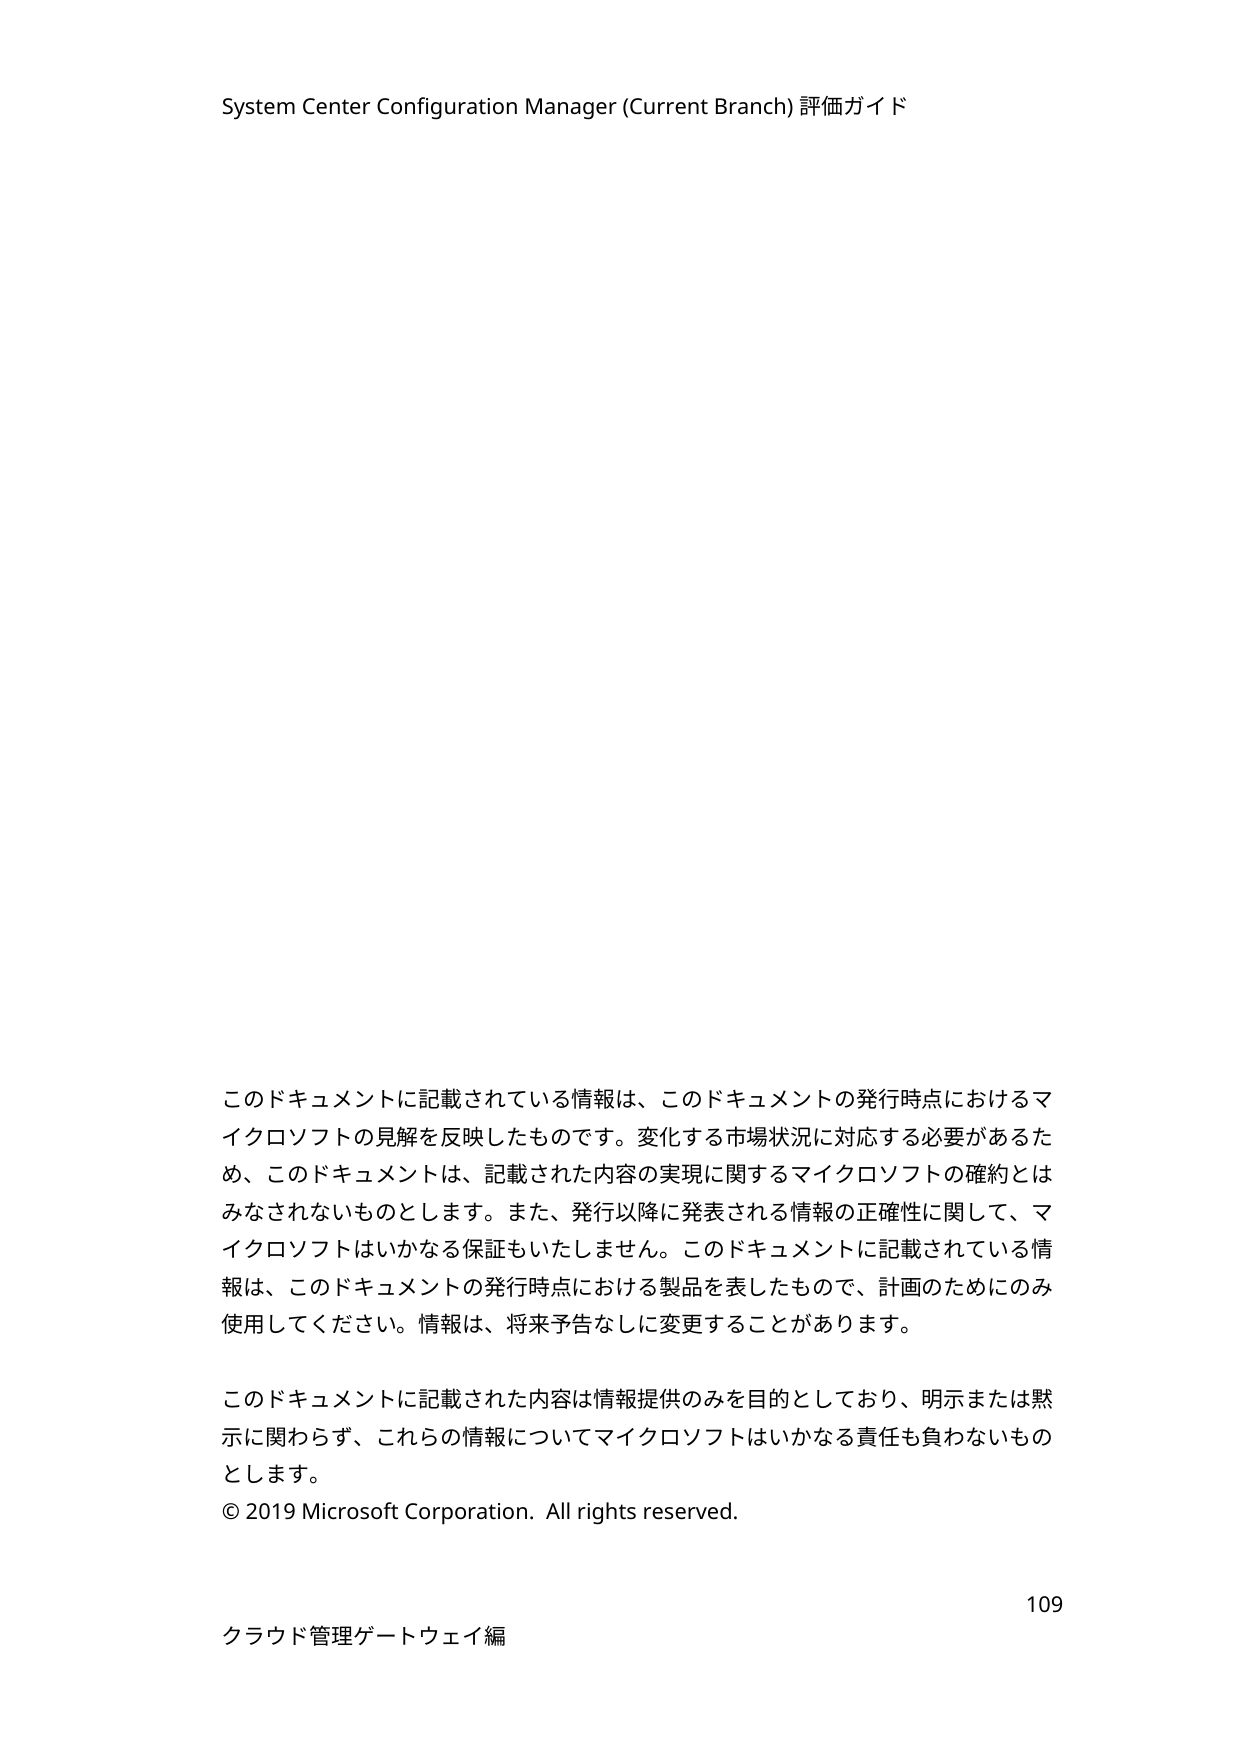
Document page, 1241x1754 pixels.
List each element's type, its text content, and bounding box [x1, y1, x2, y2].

text © 2019 Microsoft Corporation. All rights reserved. [222, 1492, 1063, 1529]
text このドキュメントに記載された内容は情報提供のみを目的としており、明示または黙示に関わらず、これらの情報についてマイクロソフトはいかなる責任も負わないものとします。 [222, 1379, 1063, 1492]
text このドキュメントに記載されている情報は、このドキュメントの発行時点におけるマイクロソフトの見解を反映したものです。変化する市場状況に対応する必要があるため、このドキュメントは、記載された内容の実現に関するマイクロソフトの確約とはみなされないものとします。また、発行以降に発表される情報の正確性に関して、マイクロソフトはいかなる保証もいたしません。このドキュメントに記載されている情報は、このドキュメントの発行時点における製品を表したもので、計画のためにのみ使用してください。情報は、将来予告なしに変更することがあります。 [222, 1079, 1063, 1342]
